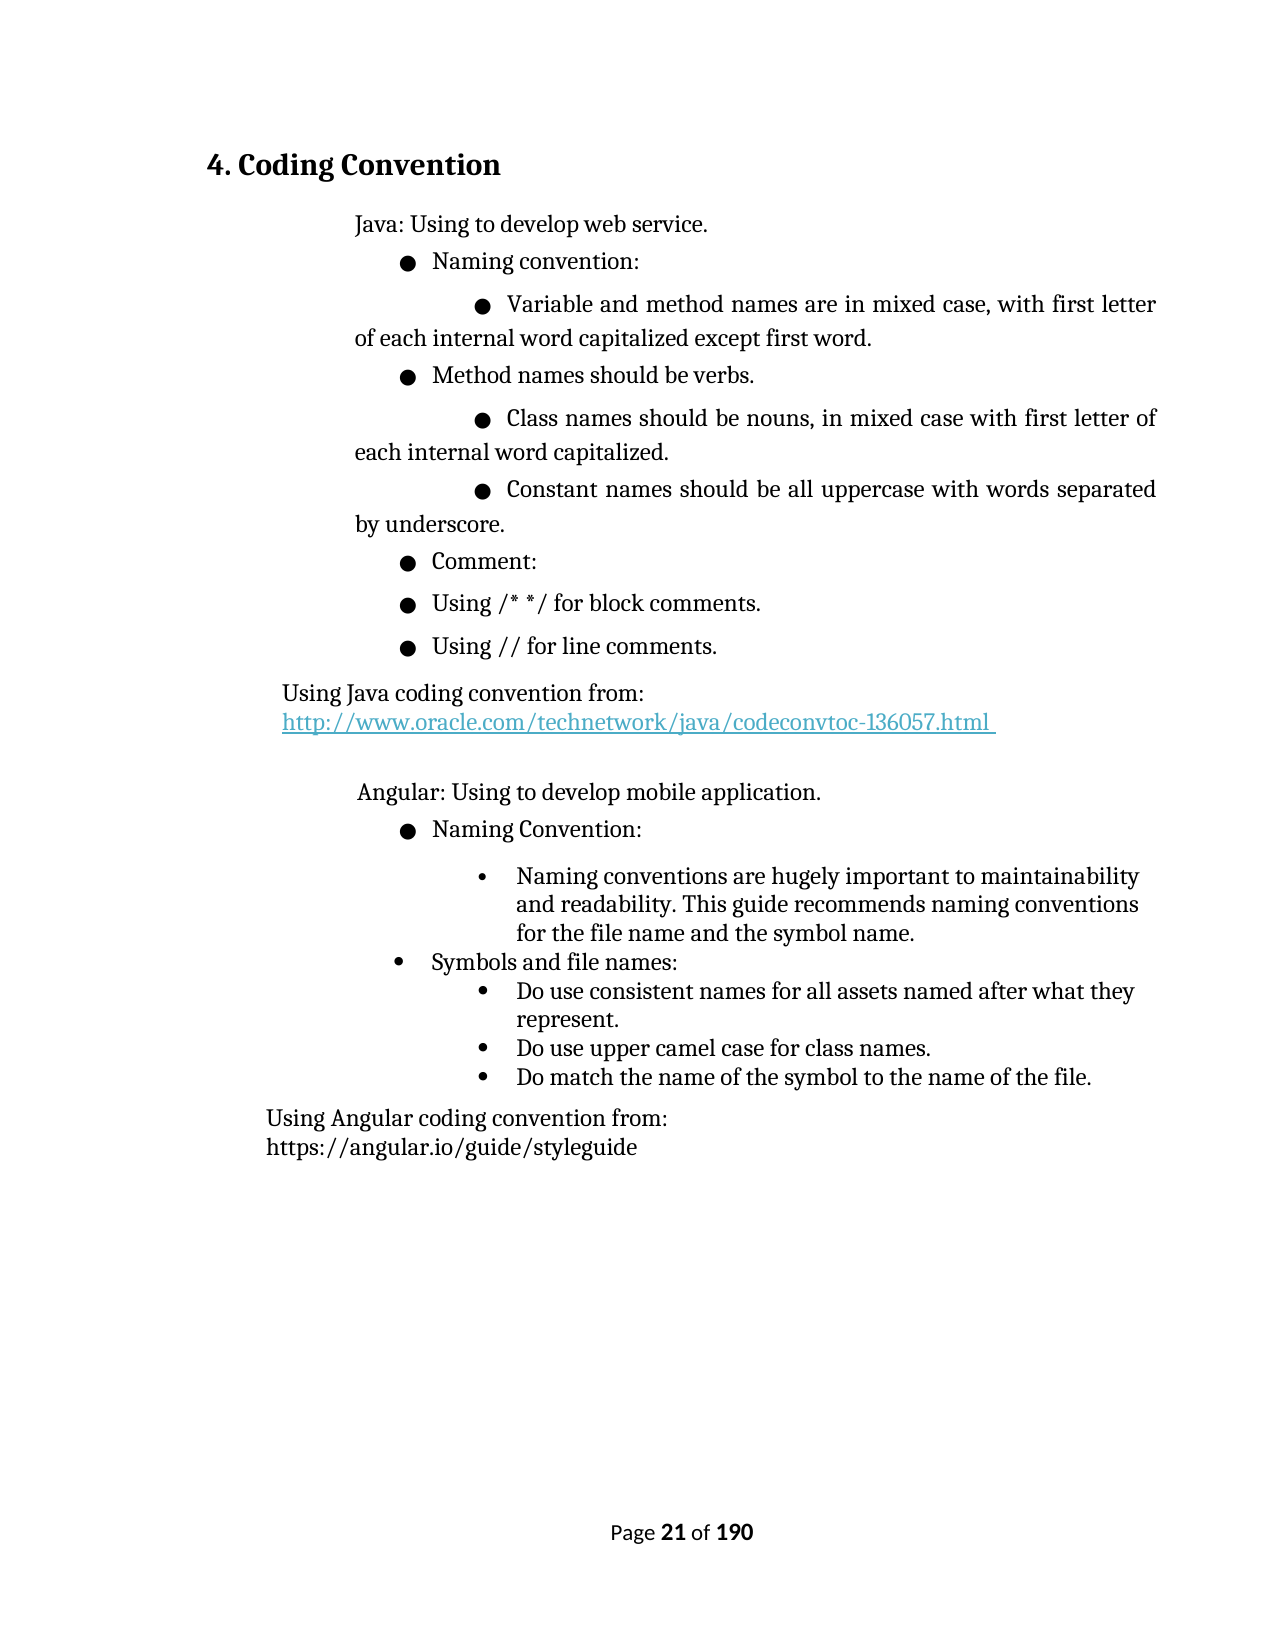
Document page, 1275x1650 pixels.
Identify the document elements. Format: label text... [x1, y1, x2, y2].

list Naming convention: [280, 238, 1157, 281]
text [207, 1133, 1157, 1162]
list Do match the name of the symbol to the name of the file. [479, 1063, 1157, 1092]
text Angular: Using to develop mobile application. [280, 778, 1157, 806]
list Comment: [280, 538, 1157, 581]
text 4. Coding Convention [207, 148, 1157, 184]
text Using Angular coding convention from: [266, 1104, 1157, 1133]
list Using // for line comments. [280, 624, 1157, 666]
list Variable and method names are in mixed case, with first letter of each internal word capitalized except first word. [354, 281, 1157, 353]
list Symbols and file names: [338, 948, 1157, 977]
text Java: Using to develop web service. [280, 210, 1157, 238]
list Do use upper camel case for class names. [479, 1034, 1157, 1063]
list Method names should be verbs. [280, 353, 1157, 395]
list Naming conventions are hugely important to maintainability and readability. This guide recommends naming conventions for the file name and the symbol name. [479, 862, 1157, 948]
list Using /* */ for block comments. [280, 581, 1157, 624]
list http://www.oracle.com/technetwork/java/codeconvtoc-136057.html [282, 708, 1157, 736]
list Do use consistent names for all assets named after what they represent. [479, 977, 1157, 1034]
list Naming Convention: [280, 806, 1157, 849]
list Using Java coding convention from: [282, 679, 1157, 708]
list Constant names should be all uppercase with words separated by underscore. [354, 467, 1157, 538]
list Class names should be nouns, in mixed case with first letter of each internal word capitalized. [354, 395, 1157, 467]
